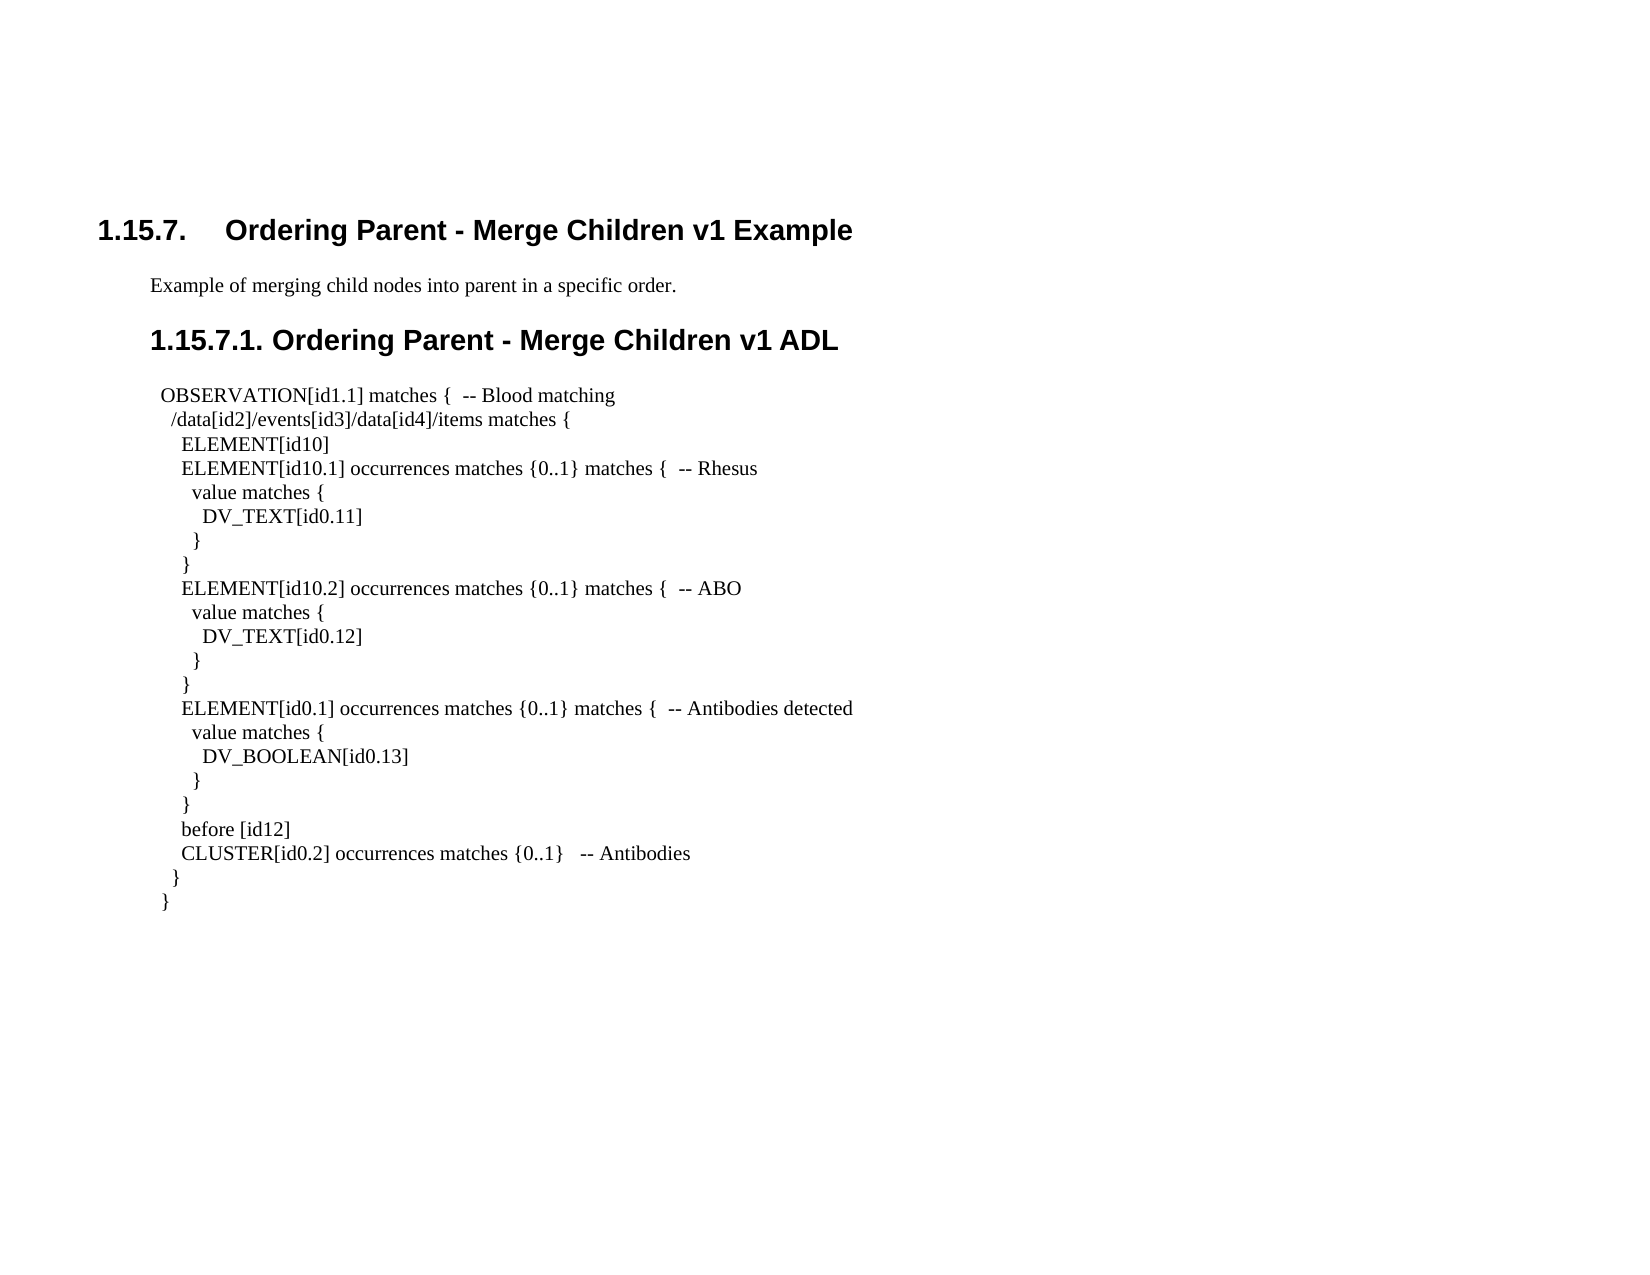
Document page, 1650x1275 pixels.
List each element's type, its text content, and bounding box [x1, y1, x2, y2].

text ELEMENT[id0.1] occurrences matches {0..1} matches { -- Antibodies detected [150, 696, 1500, 720]
text ELEMENT[id10] [150, 431, 1500, 456]
text ELEMENT[id10.2] occurrences matches {0..1} matches { -- ABO [150, 576, 1500, 600]
text Example of merging child nodes into parent in a specific order. [150, 273, 1500, 297]
text value matches { [150, 479, 1500, 504]
text } [150, 889, 1500, 913]
text DV_TEXT[id0.12] [150, 624, 1500, 648]
text } [150, 768, 1500, 792]
text } [150, 648, 1500, 672]
text OBSERVATION[id1.1] matches { -- Blood matching [150, 383, 1500, 407]
text /data[id2]/events[id3]/data[id4]/items matches { [150, 407, 1500, 431]
text } [150, 792, 1500, 816]
subtitle Ordering Parent - Merge Children v1 Example [97, 213, 1500, 246]
text } [150, 864, 1500, 889]
subtitle Ordering Parent - Merge Children v1 ADL [150, 323, 1500, 356]
text DV_BOOLEAN[id0.13] [150, 744, 1500, 768]
text } [150, 672, 1500, 696]
text before [id12] [150, 816, 1500, 841]
text CLUSTER[id0.2] occurrences matches {0..1} -- Antibodies [150, 841, 1500, 864]
text } [150, 528, 1500, 552]
text DV_TEXT[id0.11] [150, 504, 1500, 528]
text value matches { [150, 600, 1500, 624]
text value matches { [150, 720, 1500, 744]
text } [150, 552, 1500, 576]
text ELEMENT[id10.1] occurrences matches {0..1} matches { -- Rhesus [150, 456, 1500, 479]
